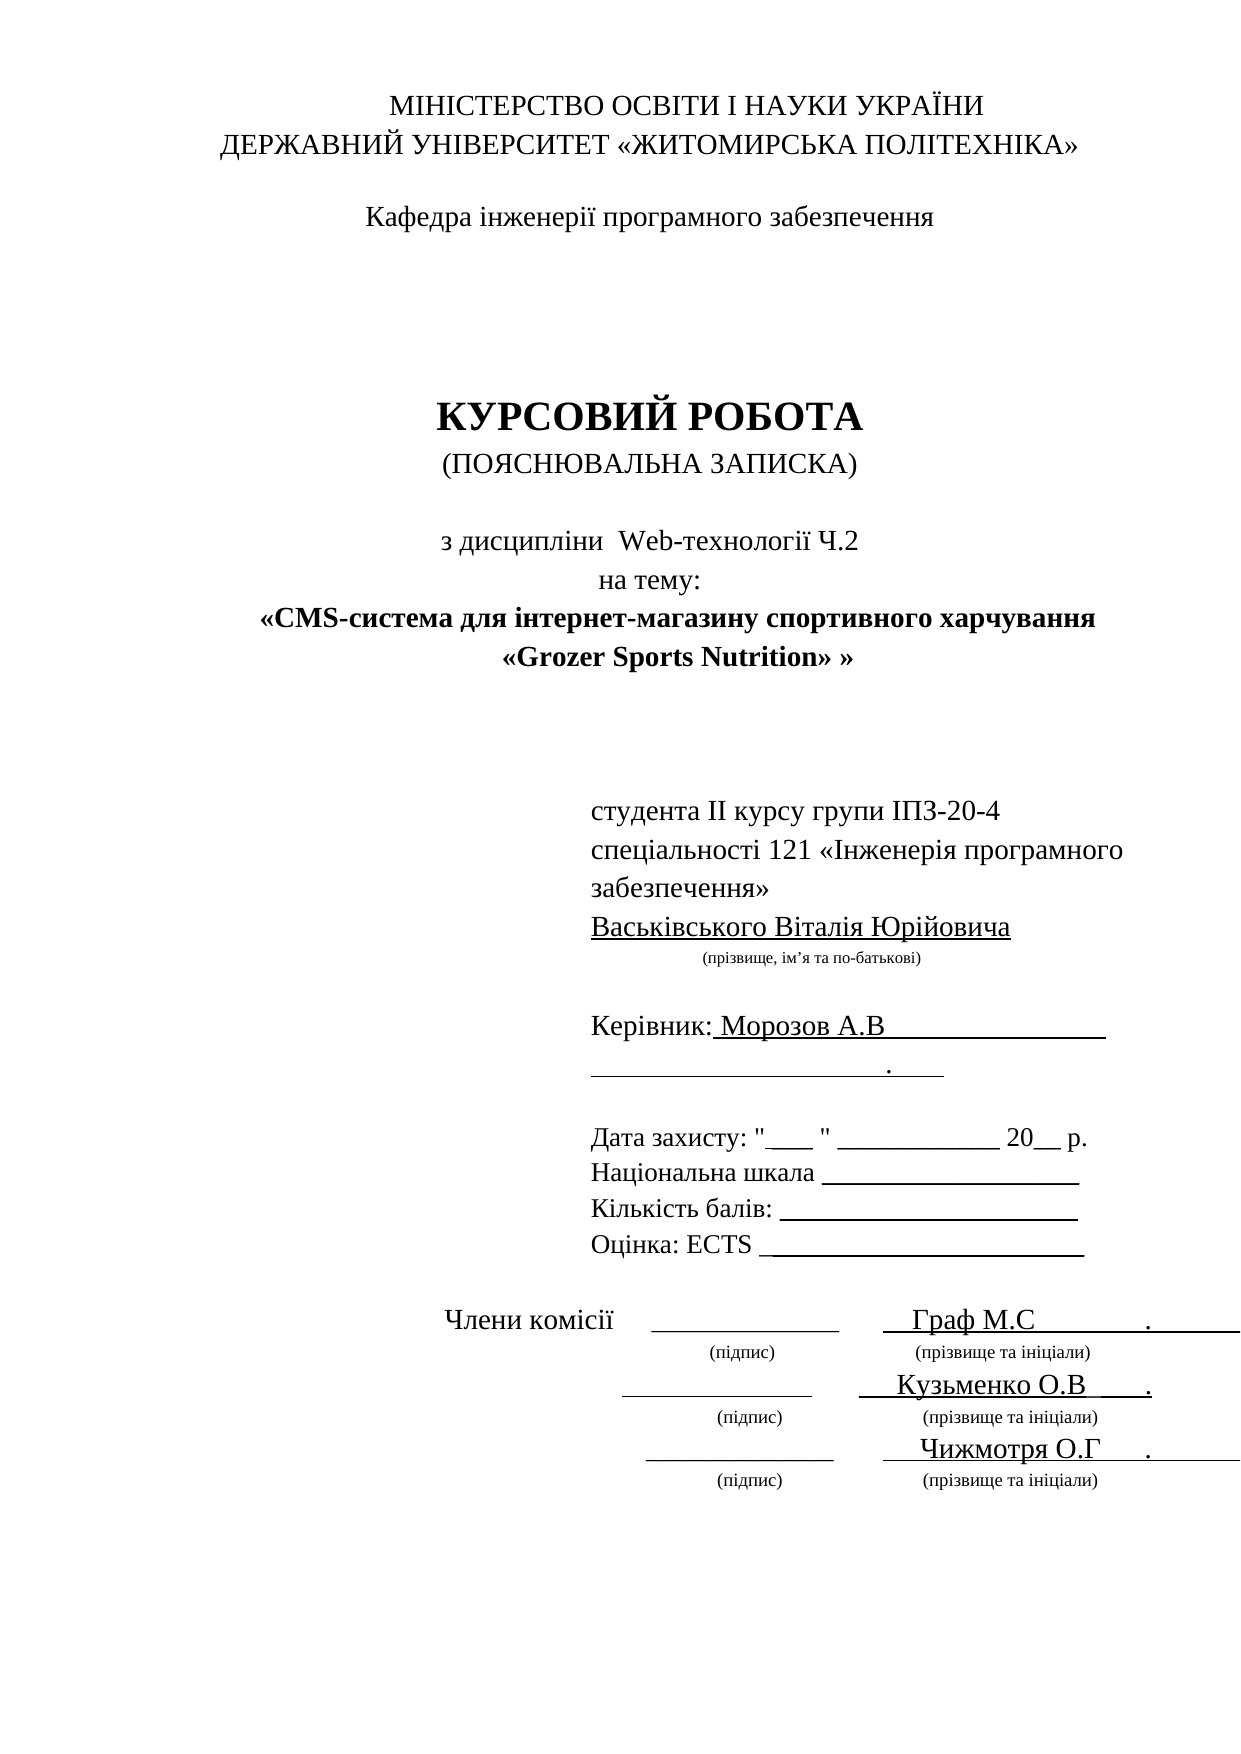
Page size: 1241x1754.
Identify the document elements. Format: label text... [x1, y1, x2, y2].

text (ПОЯСНЮВАЛЬНА ЗАПИСКА) [148, 446, 1152, 480]
text спеціальності 121 «Інженерія програмного забезпечення» [591, 832, 1152, 904]
text студента II курсу групи ІПЗ-20-4 [591, 793, 1152, 827]
text на тему: [148, 562, 1152, 596]
text «Grozer Sports Nutrition» » [148, 639, 1152, 673]
text (підпис) (прізвище та ініціали) [590, 1406, 1152, 1427]
text з дисципліни Web-технології Ч.2 [148, 523, 1152, 557]
text МІНІСТЕРСТВО ОСВІТИ І НАУКИ УКРАЇНИ [148, 88, 1152, 122]
text Національна шкала ___________________ [591, 1157, 1152, 1188]
text _______________ Чижмотря О.Г . [516, 1431, 1152, 1464]
text (прізвище, ім’я та по-батькові) [148, 947, 1152, 967]
text «CMS-система для інтернет-магазину спортивного харчування [148, 601, 1152, 634]
text ДЕРЖАВНИЙ УНІВЕРСИТЕТ «ЖИТОМИРСЬКА ПОЛІТЕХНІКА» [148, 127, 1152, 161]
text Васьківського Віталія Юрійовича [591, 909, 1152, 942]
text (підпис) (прізвище та ініціали) ___Кузьменко О.В_ . [148, 1341, 1152, 1401]
text (підпис) (прізвище та ініціали) [590, 1469, 1152, 1491]
text КУРСОВИЙ РОБОТА [148, 391, 1152, 439]
text Кафедра інженерії програмного забезпечення [148, 199, 1152, 232]
text Члени комісії _______________ Граф М.С . [295, 1302, 1152, 1336]
text Керівник: Морозов А.В . [591, 1008, 1152, 1080]
text Кількість балів: ______________________ [591, 1192, 1152, 1223]
text Дата захисту: " ___ " ____________ 20__ р. [591, 1121, 1152, 1152]
text Оцінка: ECTS ________________________ [591, 1228, 1152, 1259]
